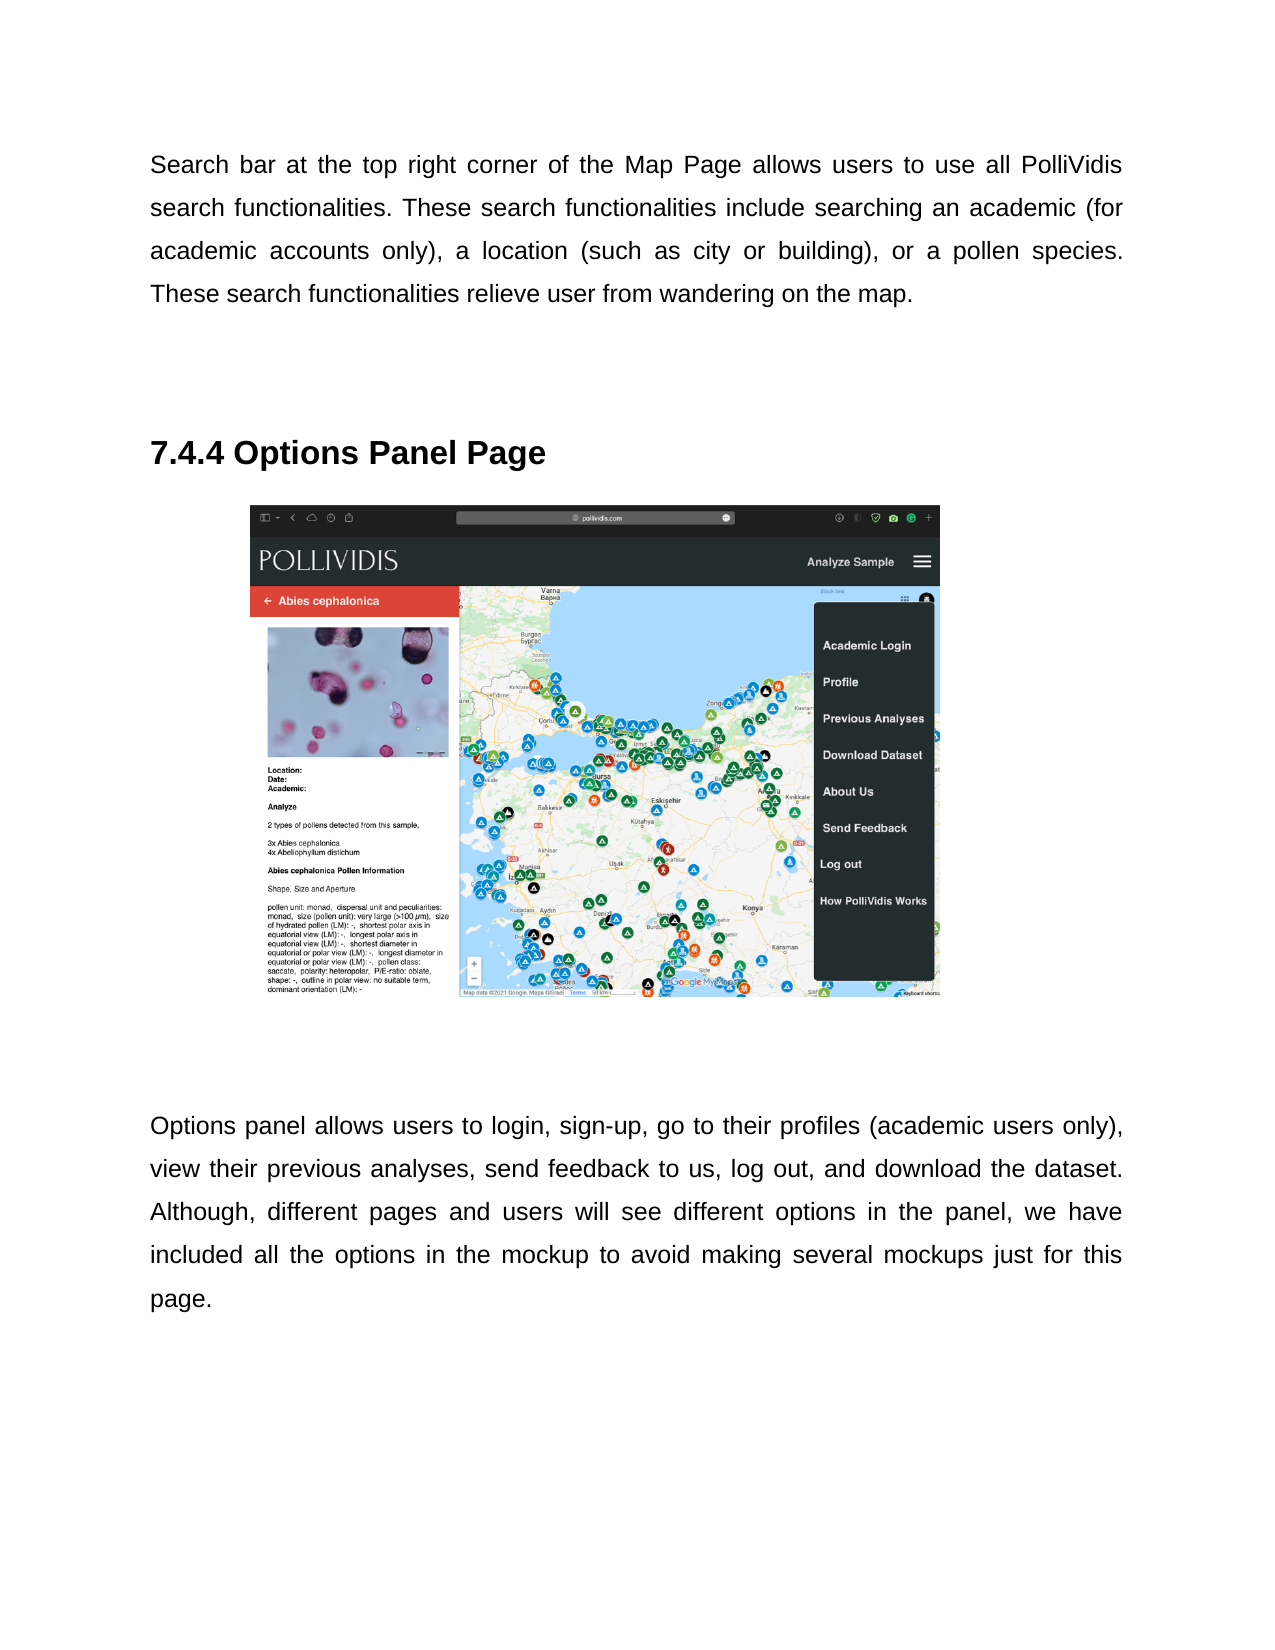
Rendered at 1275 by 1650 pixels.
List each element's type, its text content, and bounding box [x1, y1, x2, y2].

text Options panel allows users to login, sign-up, go to their profiles (academic users only), view their previous analyses, send feedback to us, log out, and download the dataset. Although, different pages and users will see different options in the panel, we have included all the options in the mockup to avoid making several mockups just for this page. [150, 1111, 1125, 1312]
text Search bar at the top right corner of the Map Page allows users to use all PolliVidis search functionalities. These search functionalities include searching an academic (for academic accounts only), a location (such as city or building), or a pollen species. These search functionalities relieve user from wandering on the map. [150, 150, 1125, 308]
title 7.4.4 Options Panel Page [150, 433, 1125, 471]
picture [250, 505, 940, 997]
